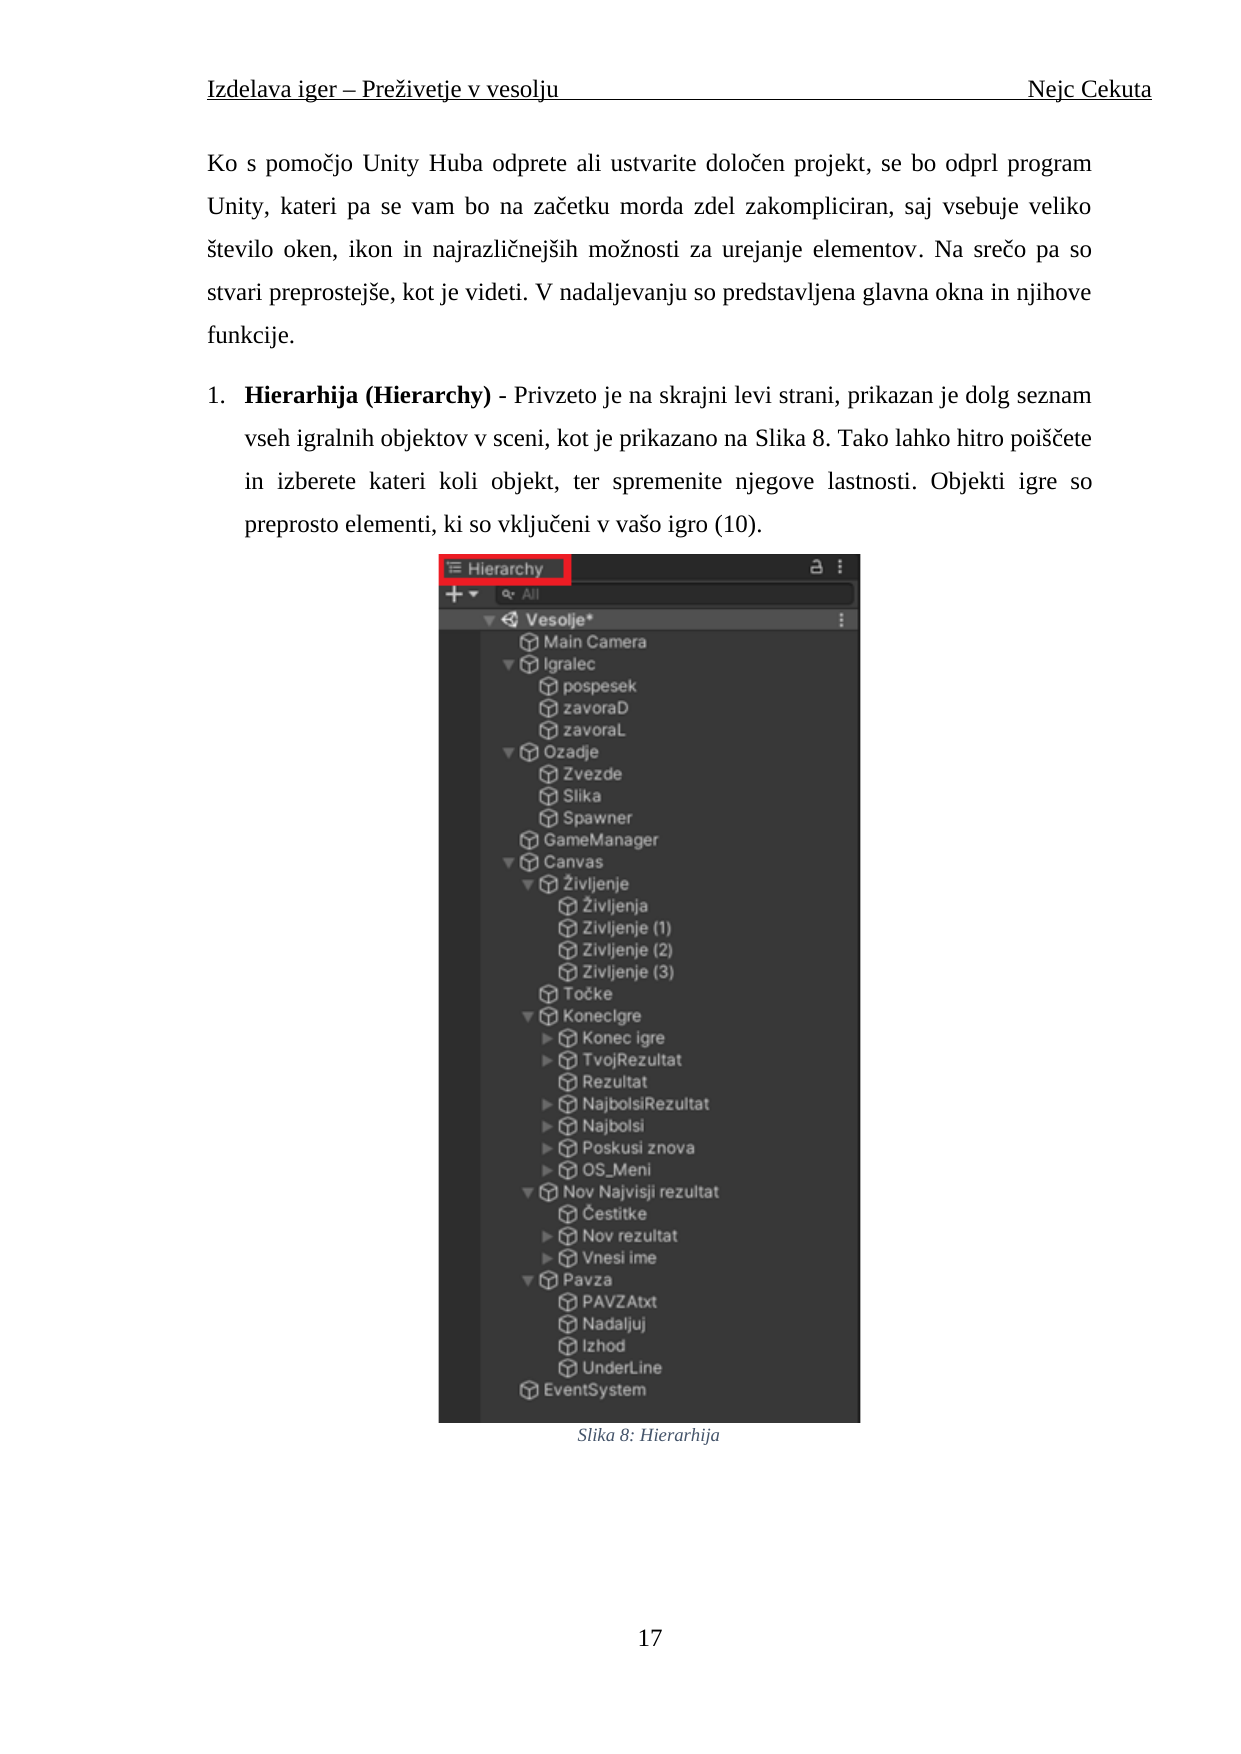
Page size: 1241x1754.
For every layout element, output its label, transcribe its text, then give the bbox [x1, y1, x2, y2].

picture [438, 554, 861, 1423]
list Hierarhija (Hierarchy) - Privzeto je na skrajni levi strani, prikazan je dolg seznam vseh igralnih objektov v sceni, kot je prikazano na sliki 9. Tako lahko hitro poiščete in izberete kateri koli objekt, ter spremenite njegove lastnosti. Objekti igre so preprosto elementi, ki so vključeni v vašo igro . [207, 380, 1092, 538]
text Ko s pomočjo Unity Huba odprete ali ustvarite določen projekt, se bo odprl program Unity, kateri pa se vam bo na začetku morda zdel zakompliciran, saj vsebuje veliko število oken, ikon in najrazličnejših možnosti za urejanje elementov. Na srečo pa so stvari preprostejše, kot je videti. V nadaljevanju so predstavljena glavna okna in njihove funkcije. [207, 148, 1092, 349]
